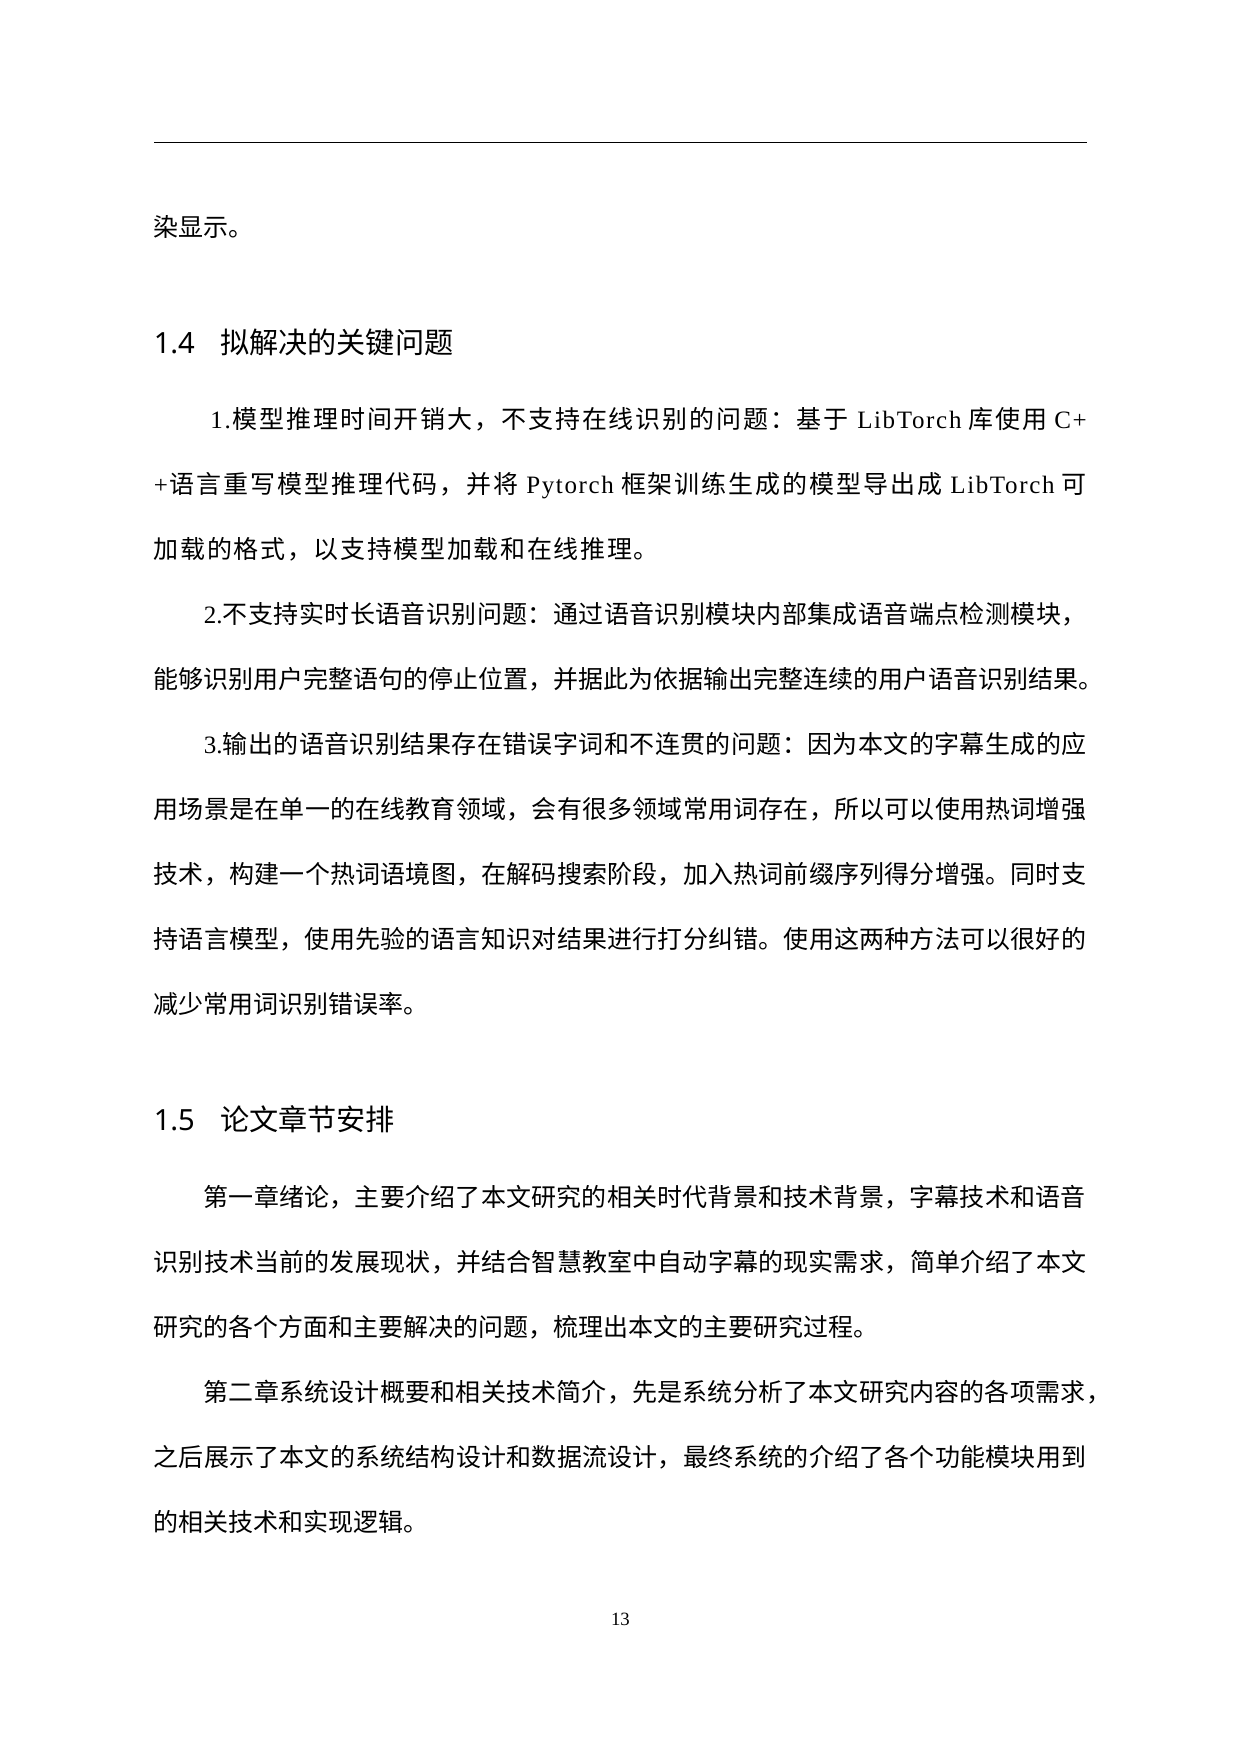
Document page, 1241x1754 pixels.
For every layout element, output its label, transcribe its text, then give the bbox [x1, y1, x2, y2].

text 1.模型推理时间开销大，不支持在线识别的问题：基于LibTorch库使用C++语言重写模型推理代码，并将Pytorch框架训练生成的模型导出成LibTorch可加载的格式，以支持模型加载和在线推理。 [153, 385, 1087, 580]
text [153, 193, 1087, 258]
text 第二章系统设计概要和相关技术简介，先是系统分析了本文研究内容的各项需求，之后展示了本文的系统结构设计和数据流设计，最终系统的介绍了各个功能模块用到的相关技术和实现逻辑。 [153, 1358, 1087, 1553]
text 2.不支持实时长语音识别问题：通过语音识别模块内部集成语音端点检测模块，能够识别用户完整语句的停止位置，并据此为依据输出完整连续的用户语音识别结果。 [153, 580, 1087, 710]
subtitle 论文章节安排 [153, 1085, 1087, 1150]
subtitle 拟解决的关键问题 [153, 308, 1087, 373]
text 3.输出的语音识别结果存在错误字词和不连贯的问题：因为本文的字幕生成的应用场景是在单一的在线教育领域，会有很多领域常用词存在，所以可以使用热词增强技术，构建一个热词语境图，在解码搜索阶段，加入热词前缀序列得分增强。同时支持语言模型，使用先验的语言知识对结果进行打分纠错。使用这两种方法可以很好的减少常用词识别错误率。 [153, 710, 1087, 1035]
text 第一章绪论，主要介绍了本文研究的相关时代背景和技术背景，字幕技术和语音识别技术当前的发展现状，并结合智慧教室中自动字幕的现实需求，简单介绍了本文研究的各个方面和主要解决的问题，梳理出本文的主要研究过程。 [153, 1163, 1087, 1358]
